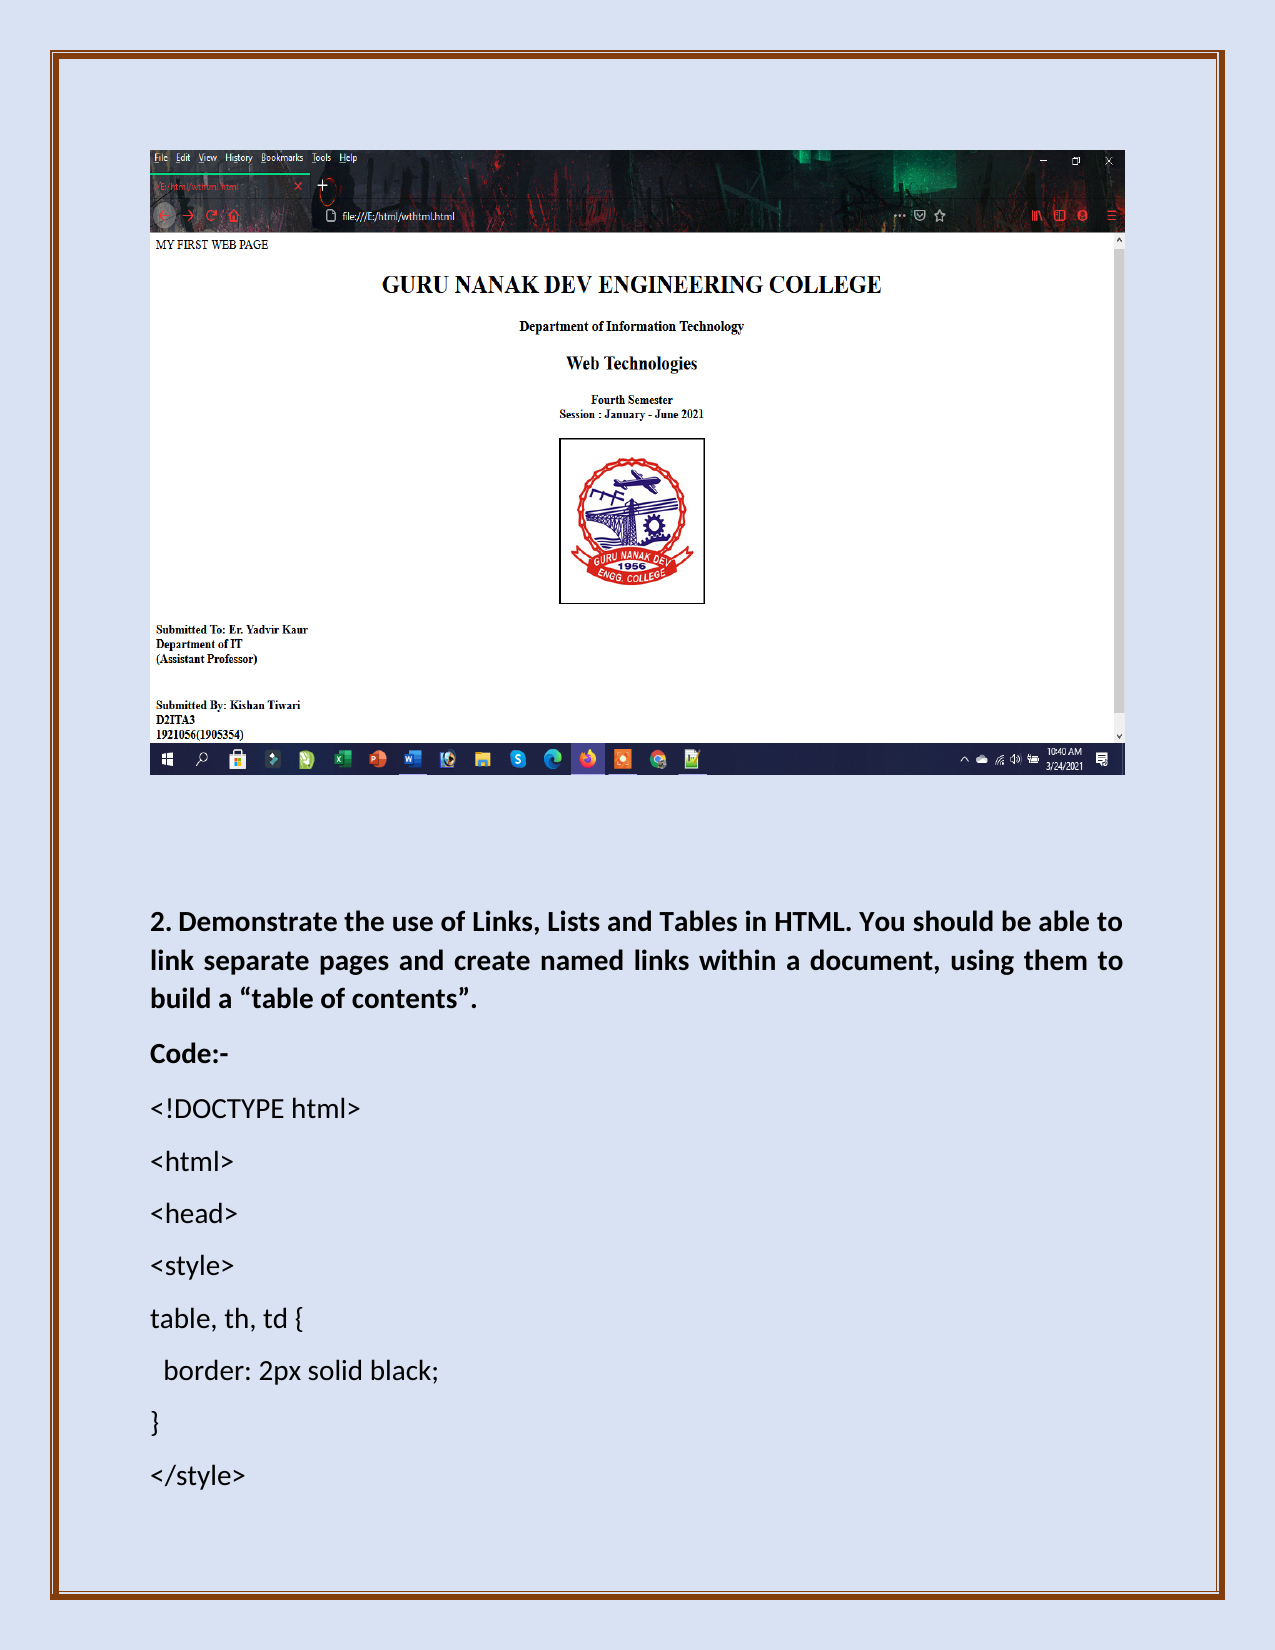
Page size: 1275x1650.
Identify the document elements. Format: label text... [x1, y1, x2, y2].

text border: 2px solid black; [150, 1352, 1125, 1388]
text <!DOCTYPE html> [150, 1091, 1125, 1126]
text <head> [150, 1195, 1125, 1231]
text </style> [150, 1457, 1125, 1492]
text 2. Demonstrate the use of Links, Lists and Tables in HTML. You should be able to link separate pages and create named links within a document, using them to build a “table of contents”. [150, 903, 1125, 1016]
text <html> [150, 1143, 1125, 1178]
text table, th, td { [150, 1300, 1125, 1335]
text Code:- [150, 1035, 1125, 1071]
text } [150, 1404, 1125, 1440]
picture [150, 150, 1125, 775]
text <style> [150, 1247, 1125, 1283]
